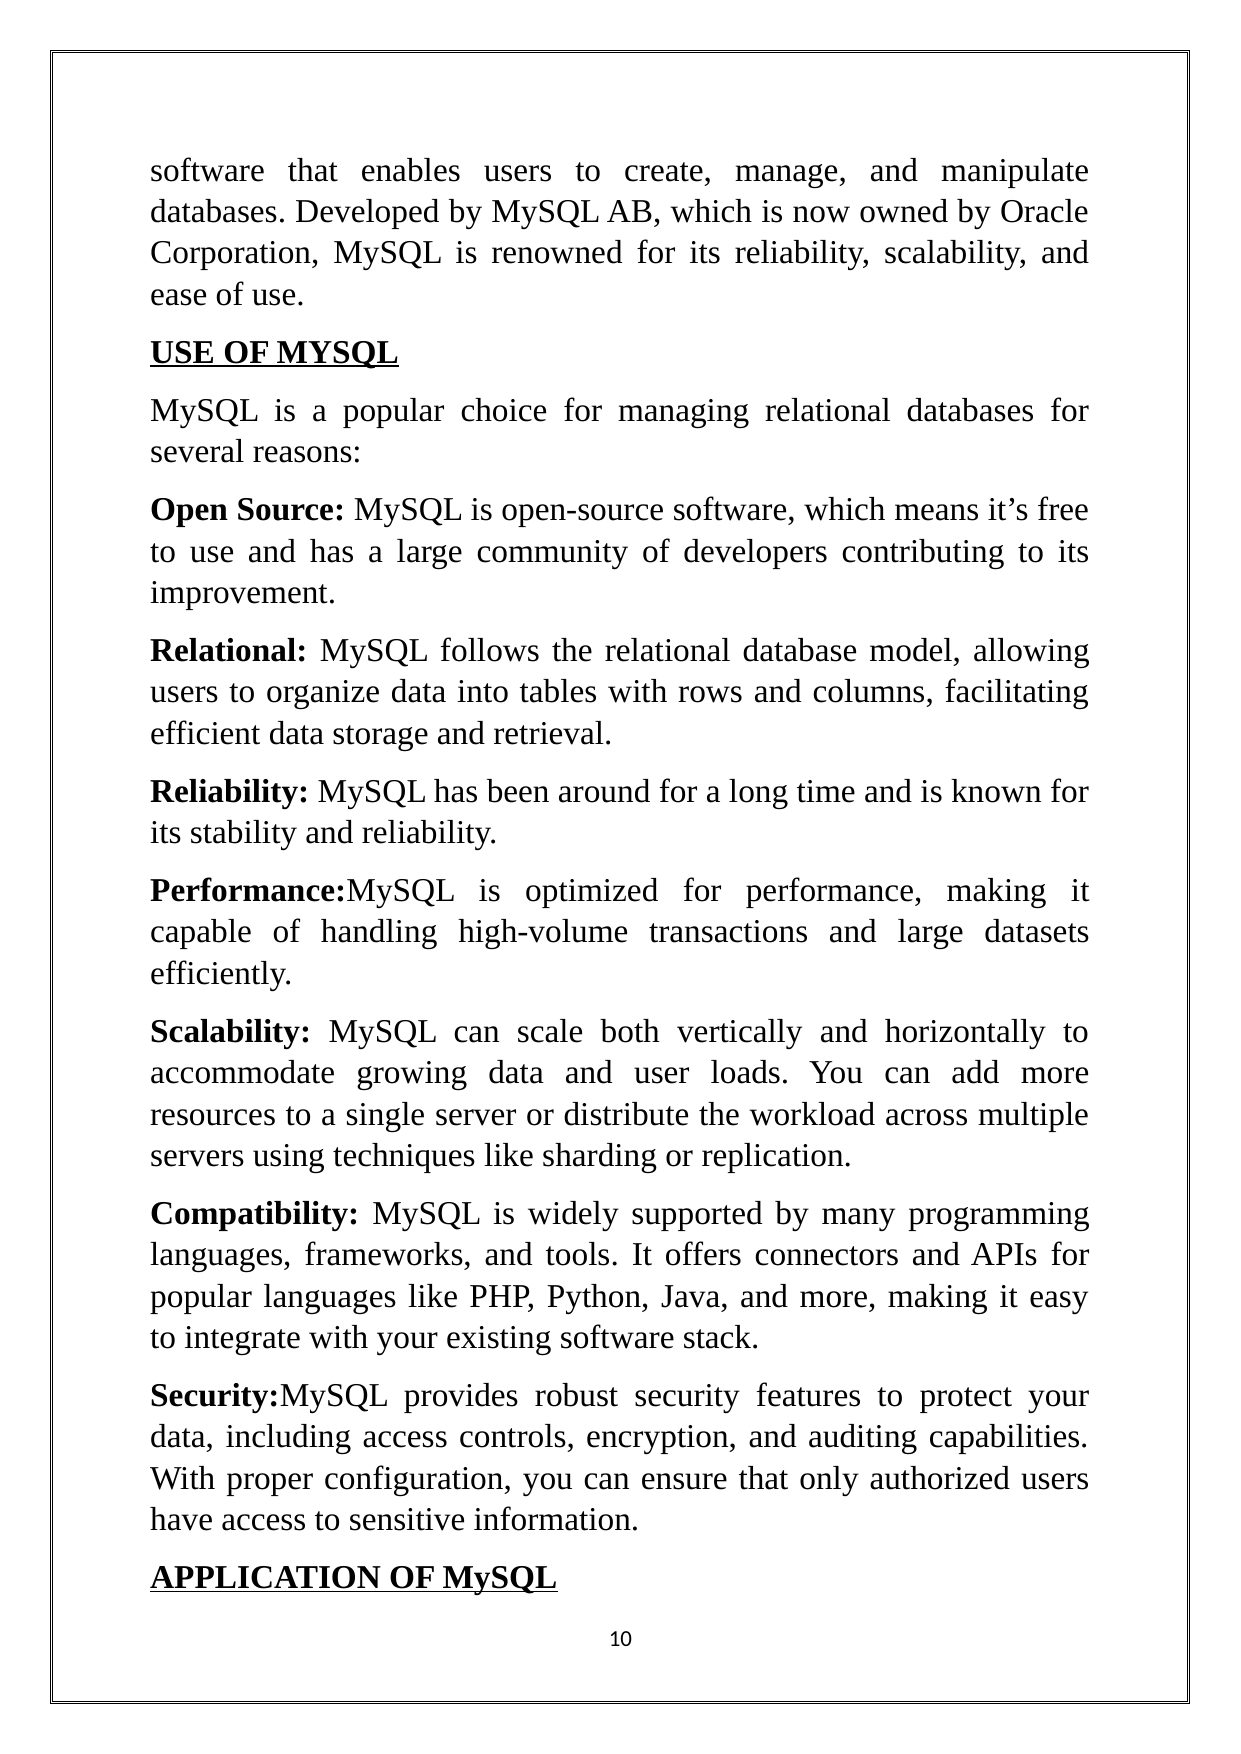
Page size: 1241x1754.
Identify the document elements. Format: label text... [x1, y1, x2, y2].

text USE OF MYSQL [150, 332, 1090, 370]
text Open Source: MySQL is open-source software, which means it’s free to use and has a large community of developers contributing to its improvement. [150, 489, 1090, 611]
text Security:MySQL provides robust security features to protect your data, including access controls, encryption, and auditing capabilities. With proper configuration, you can ensure that only authorized users have access to sensitive information. [150, 1375, 1090, 1538]
text Relational: MySQL follows the relational database model, allowing users to organize data into tables with rows and columns, facilitating efficient data storage and retrieval. [150, 630, 1090, 751]
text Reliability: MySQL has been around for a long time and is known for its stability and reliability. [150, 771, 1090, 851]
text Compatibility: MySQL is widely supported by many programming languages, frameworks, and tools. It offers connectors and APIs for popular languages like PHP, Python, Java, and more, making it easy to integrate with your existing software stack. [150, 1193, 1090, 1356]
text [150, 150, 1090, 312]
text Performance:MySQL is optimized for performance, making it capable of handling high-volume transactions and large datasets efficiently. [150, 870, 1090, 991]
text Scalability: MySQL can scale both vertically and horizontally to accommodate growing data and user loads. You can add more resources to a single server or distribute the workload across multiple servers using techniques like sharding or replication. [150, 1011, 1090, 1173]
text APPLICATION OF MySQL [150, 1557, 1090, 1596]
text MySQL is a popular choice for managing relational databases for several reasons: [150, 390, 1090, 470]
